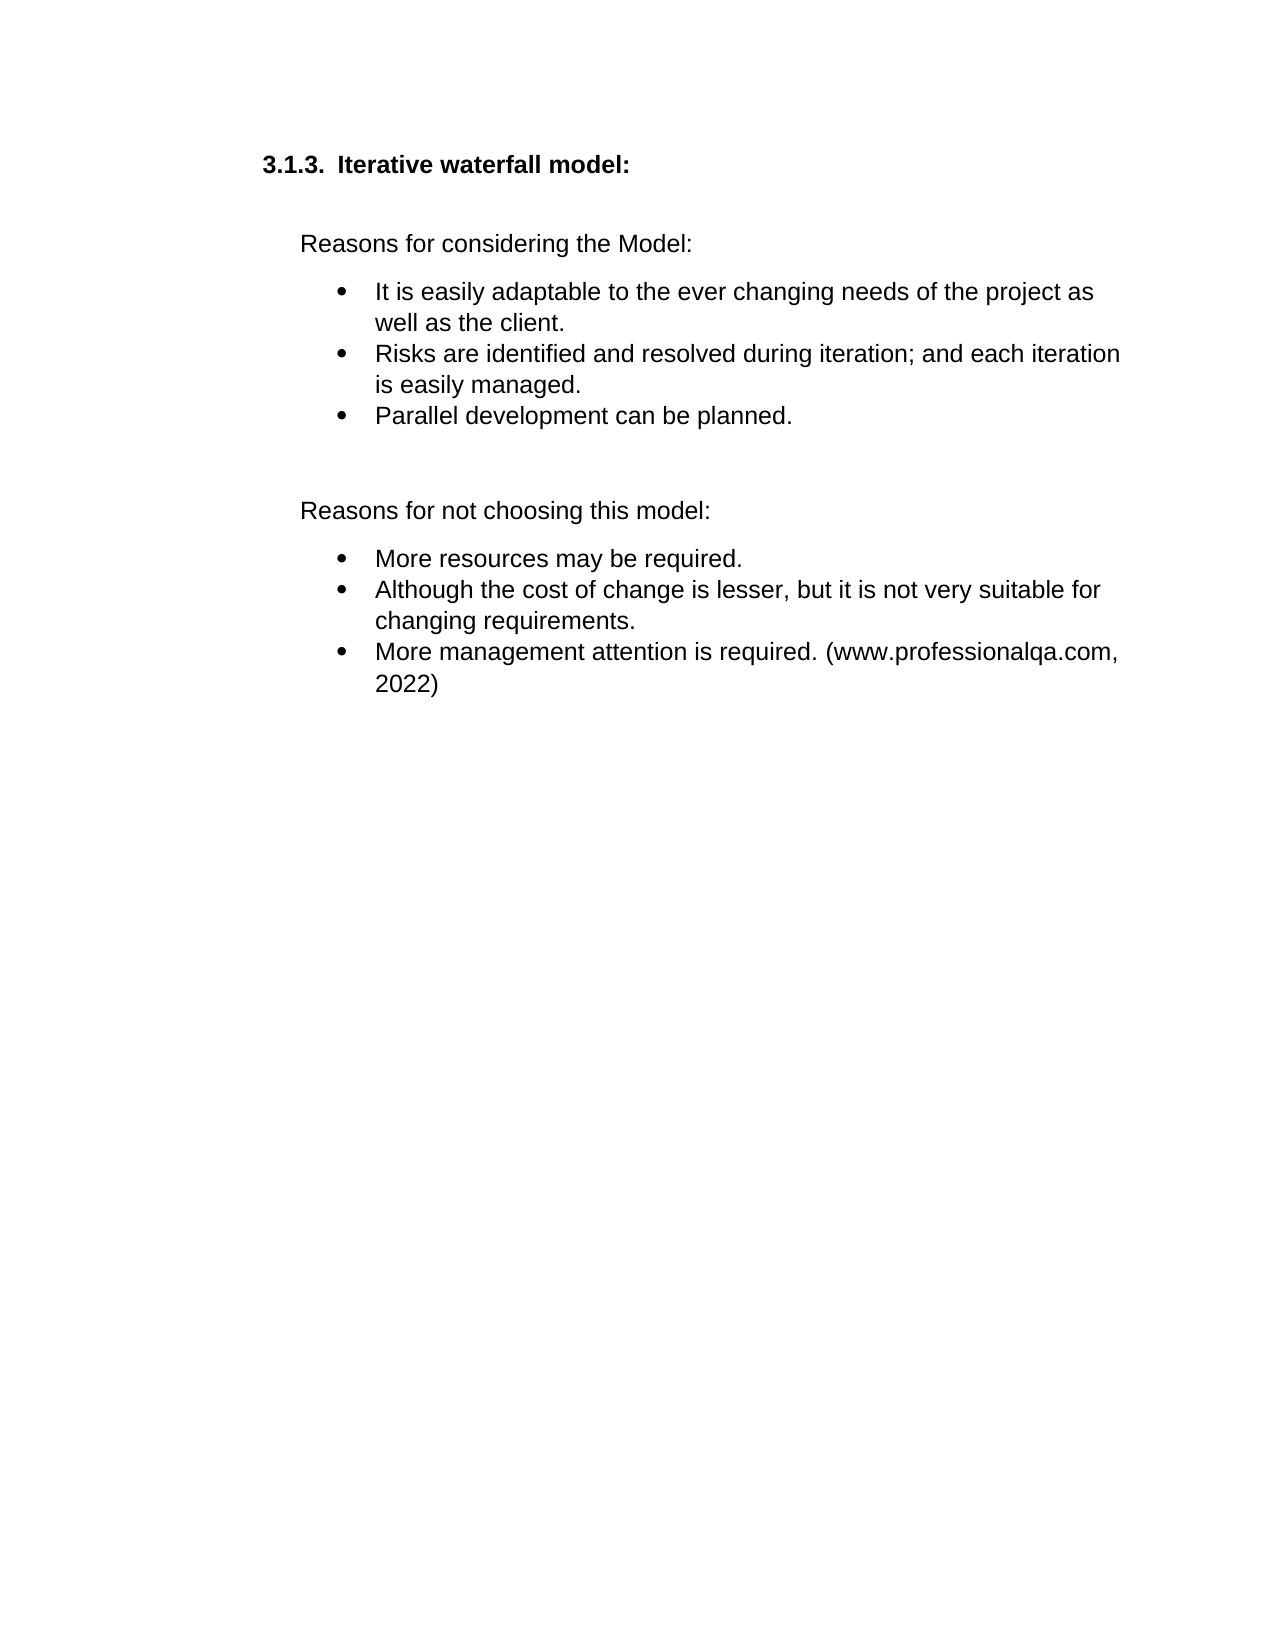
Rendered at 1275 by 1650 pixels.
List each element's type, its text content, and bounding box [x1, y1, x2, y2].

list More resources may be required. [337, 544, 1125, 573]
text Reasons for considering the Model: [300, 229, 1125, 257]
list Parallel development can be planned. [337, 401, 1125, 430]
list More management attention is required. [337, 637, 1125, 697]
subtitle Iterative waterfall model: [262, 150, 1125, 179]
list It is easily adaptable to the ever changing needs of the project as well as the client. [337, 276, 1125, 336]
text Reasons for not choosing this model: [300, 496, 1125, 525]
list Although the cost of change is lesser, but it is not very suitable for changing requirements. [337, 575, 1125, 635]
list Risks are identified and resolved during iteration; and each iteration is easily managed. [337, 339, 1125, 398]
